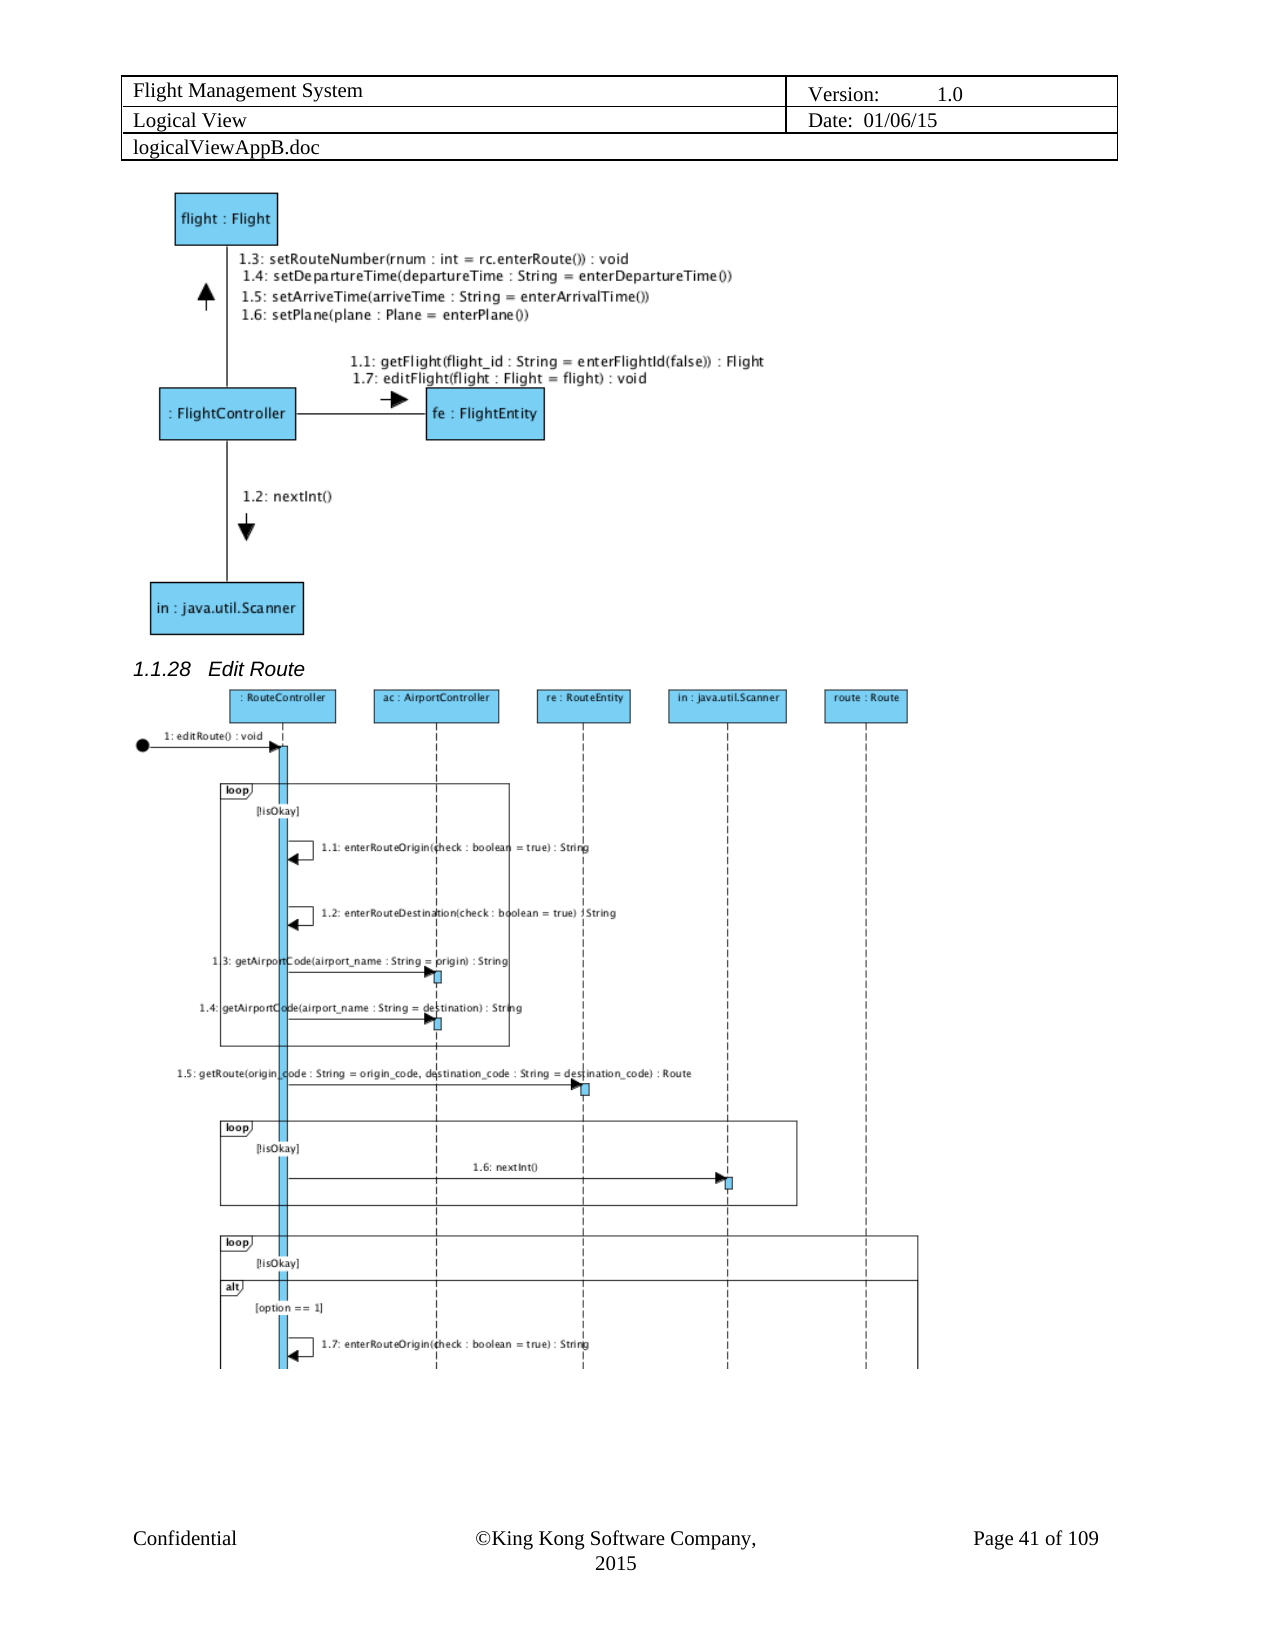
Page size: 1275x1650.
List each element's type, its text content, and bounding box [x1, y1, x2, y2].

picture [132, 686, 929, 1369]
subtitle Edit Route [133, 655, 1125, 680]
picture [132, 185, 773, 643]
